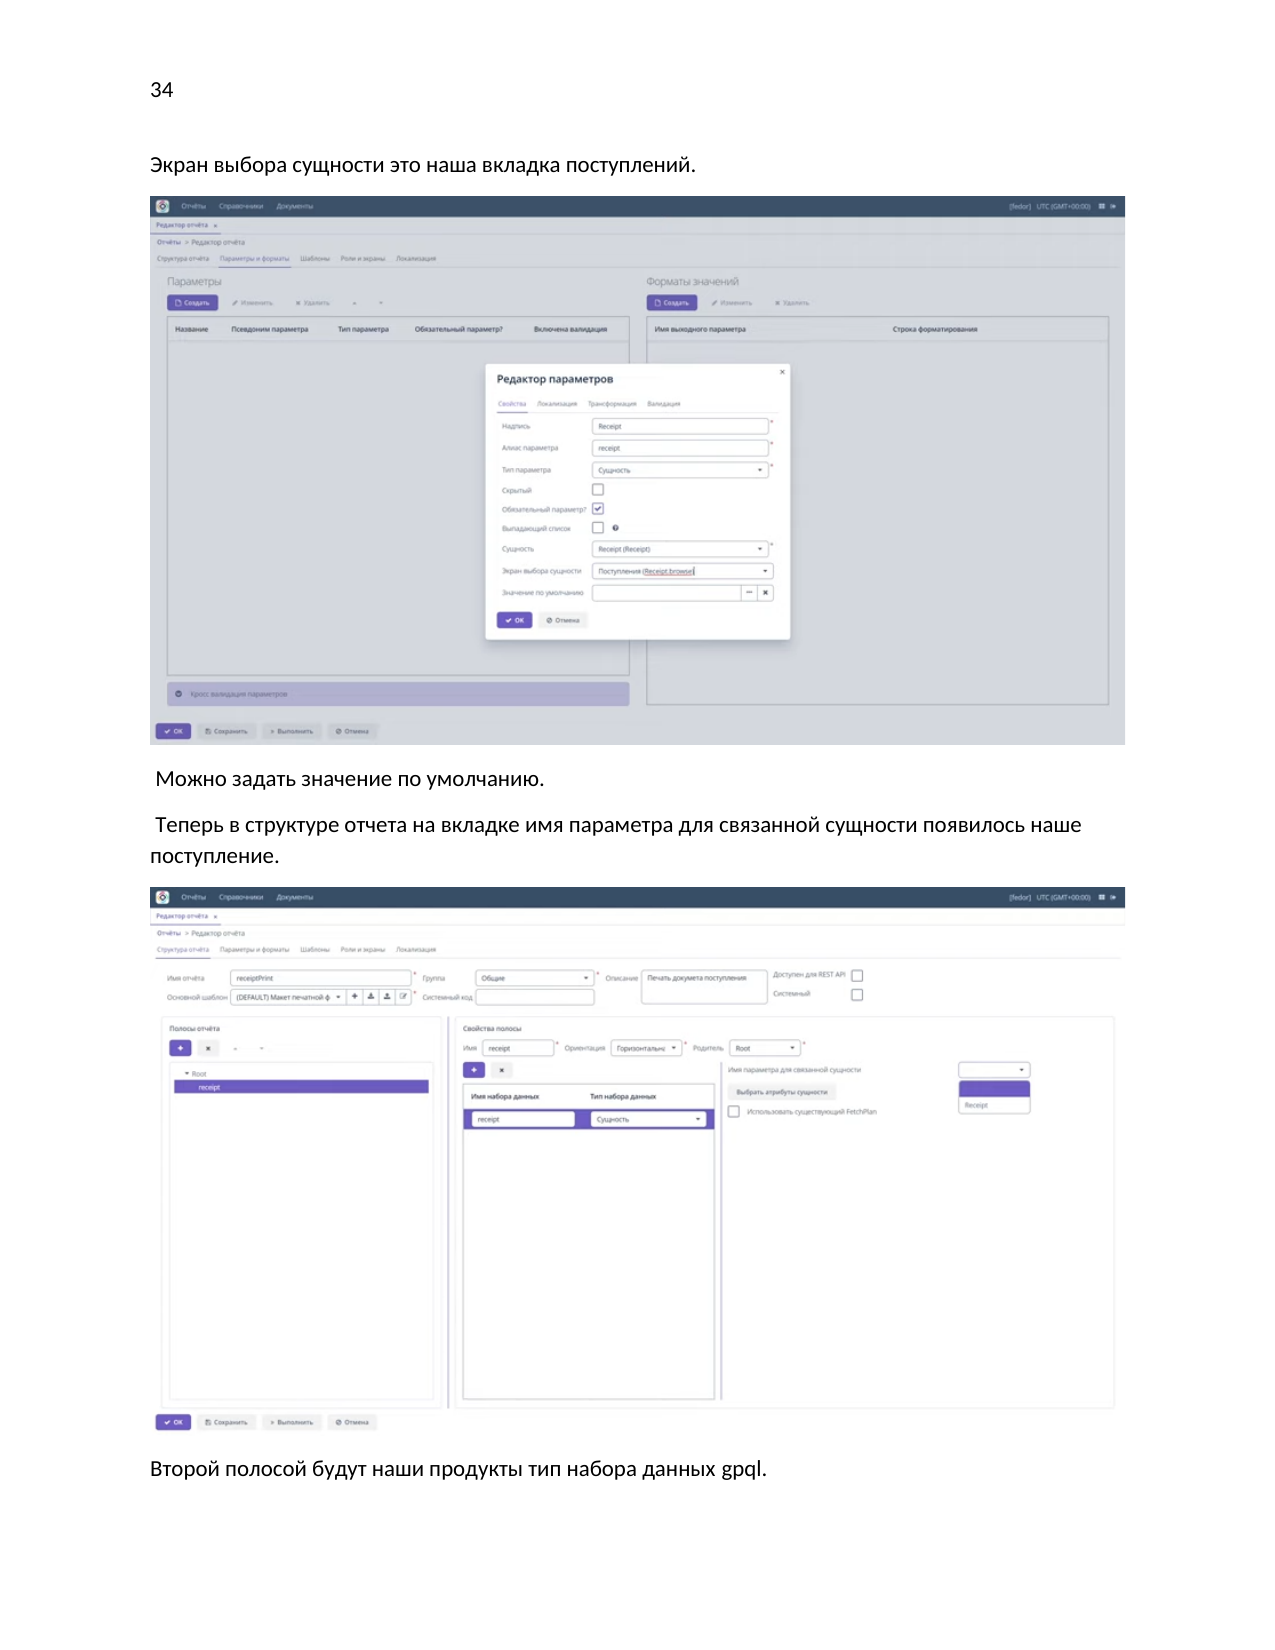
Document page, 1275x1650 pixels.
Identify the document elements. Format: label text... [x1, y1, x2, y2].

text Второй полосой будут наши продукты тип набора данных gpql. [150, 1454, 1125, 1483]
text Теперь в структуре отчета на вкладке имя параметра для связанной сущности появилось наше поступление. [150, 811, 1125, 869]
text Экран выбора сущности это наша вкладка поступлений. [150, 150, 1125, 178]
picture [150, 887, 1125, 1436]
text Можно задать значение по умолчанию. [150, 764, 1125, 792]
picture [150, 196, 1125, 745]
